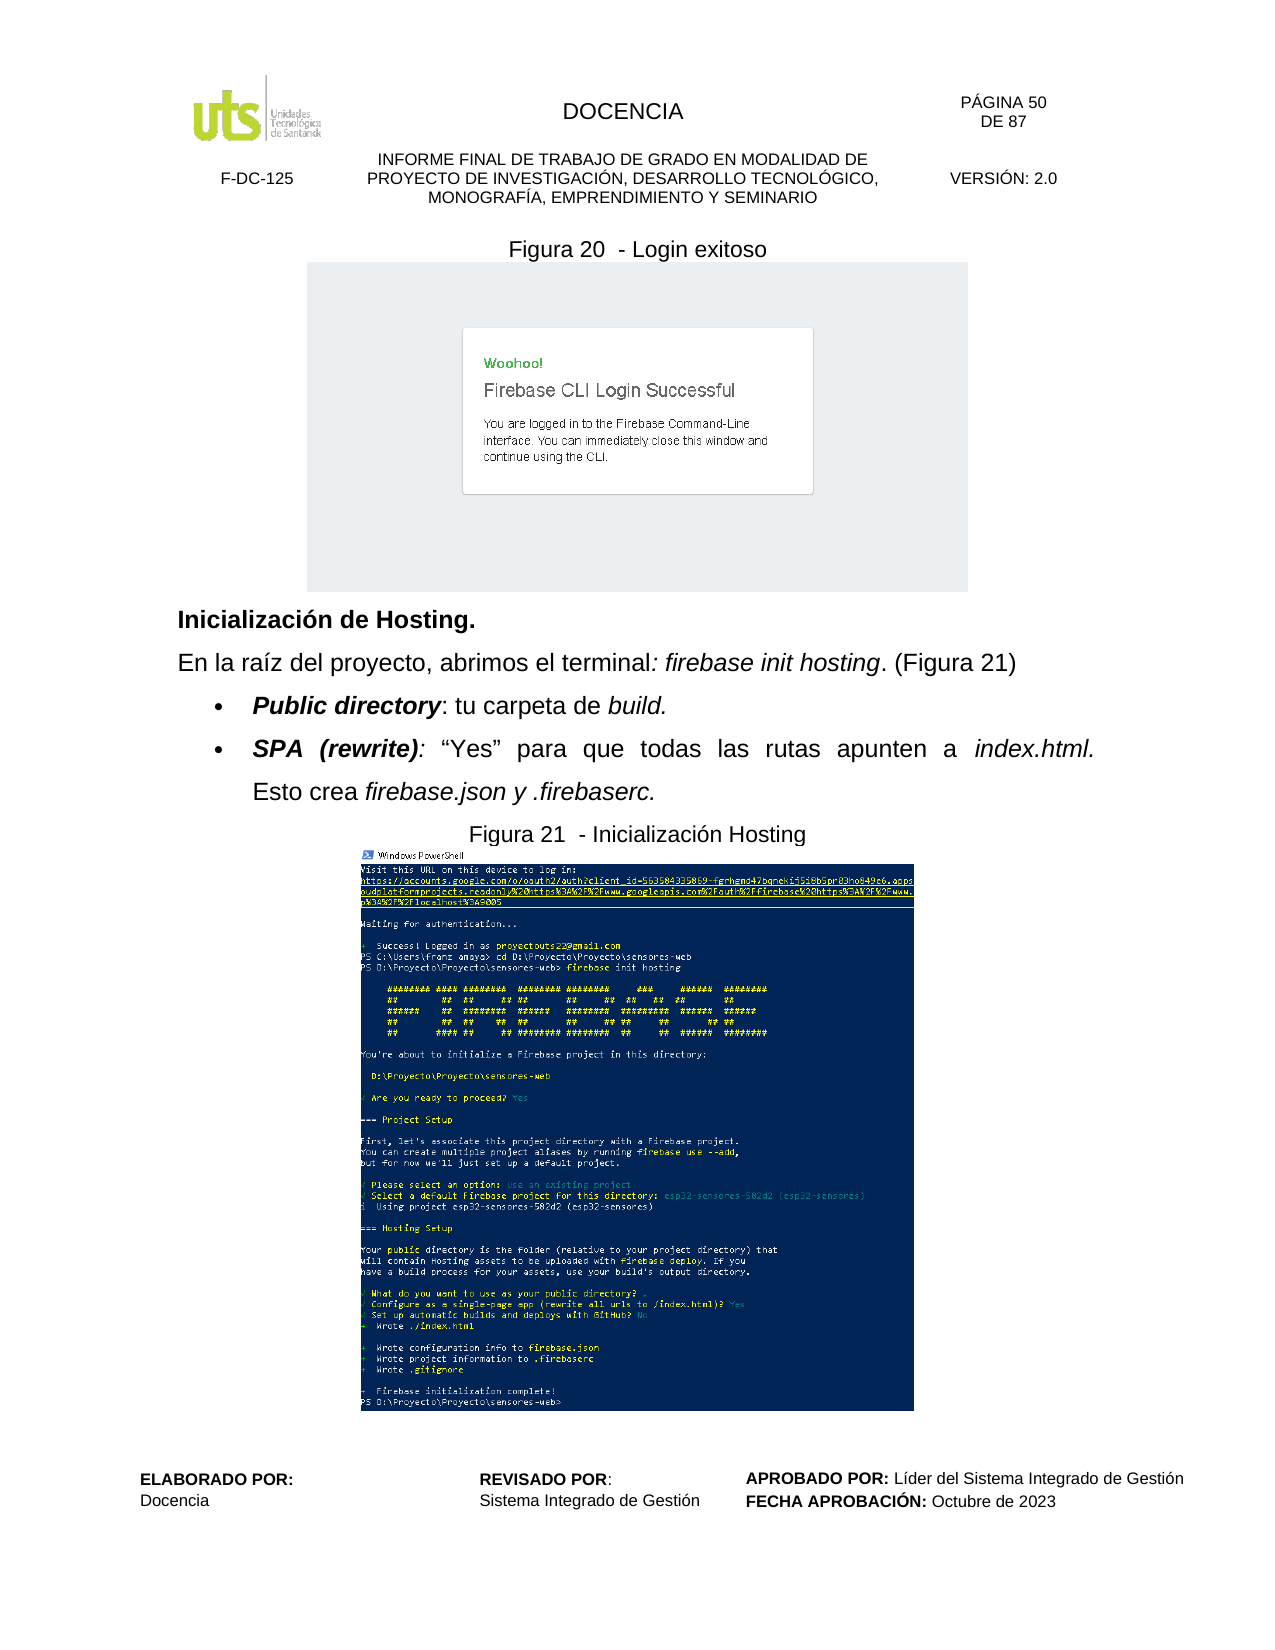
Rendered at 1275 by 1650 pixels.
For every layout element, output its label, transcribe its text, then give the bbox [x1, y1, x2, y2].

text En la raíz del proyecto, abrimos el terminal: firebase init hosting. (Figura 21) [177, 648, 1098, 677]
picture [192, 75, 321, 149]
text Figura 21 - Inicialización Hosting [177, 821, 1098, 847]
text Inicialización de Hosting. [177, 605, 1098, 634]
picture [306, 262, 969, 592]
list Public directory: tu carpeta de build. [215, 691, 1098, 720]
text Figura 20 - Login exitoso [177, 236, 1098, 262]
picture [361, 846, 914, 1411]
list SPA (rewrite): “Yes” para que todas las rutas apunten a index.html. Esto crea firebase.json y .firebaserc. [215, 734, 1098, 806]
